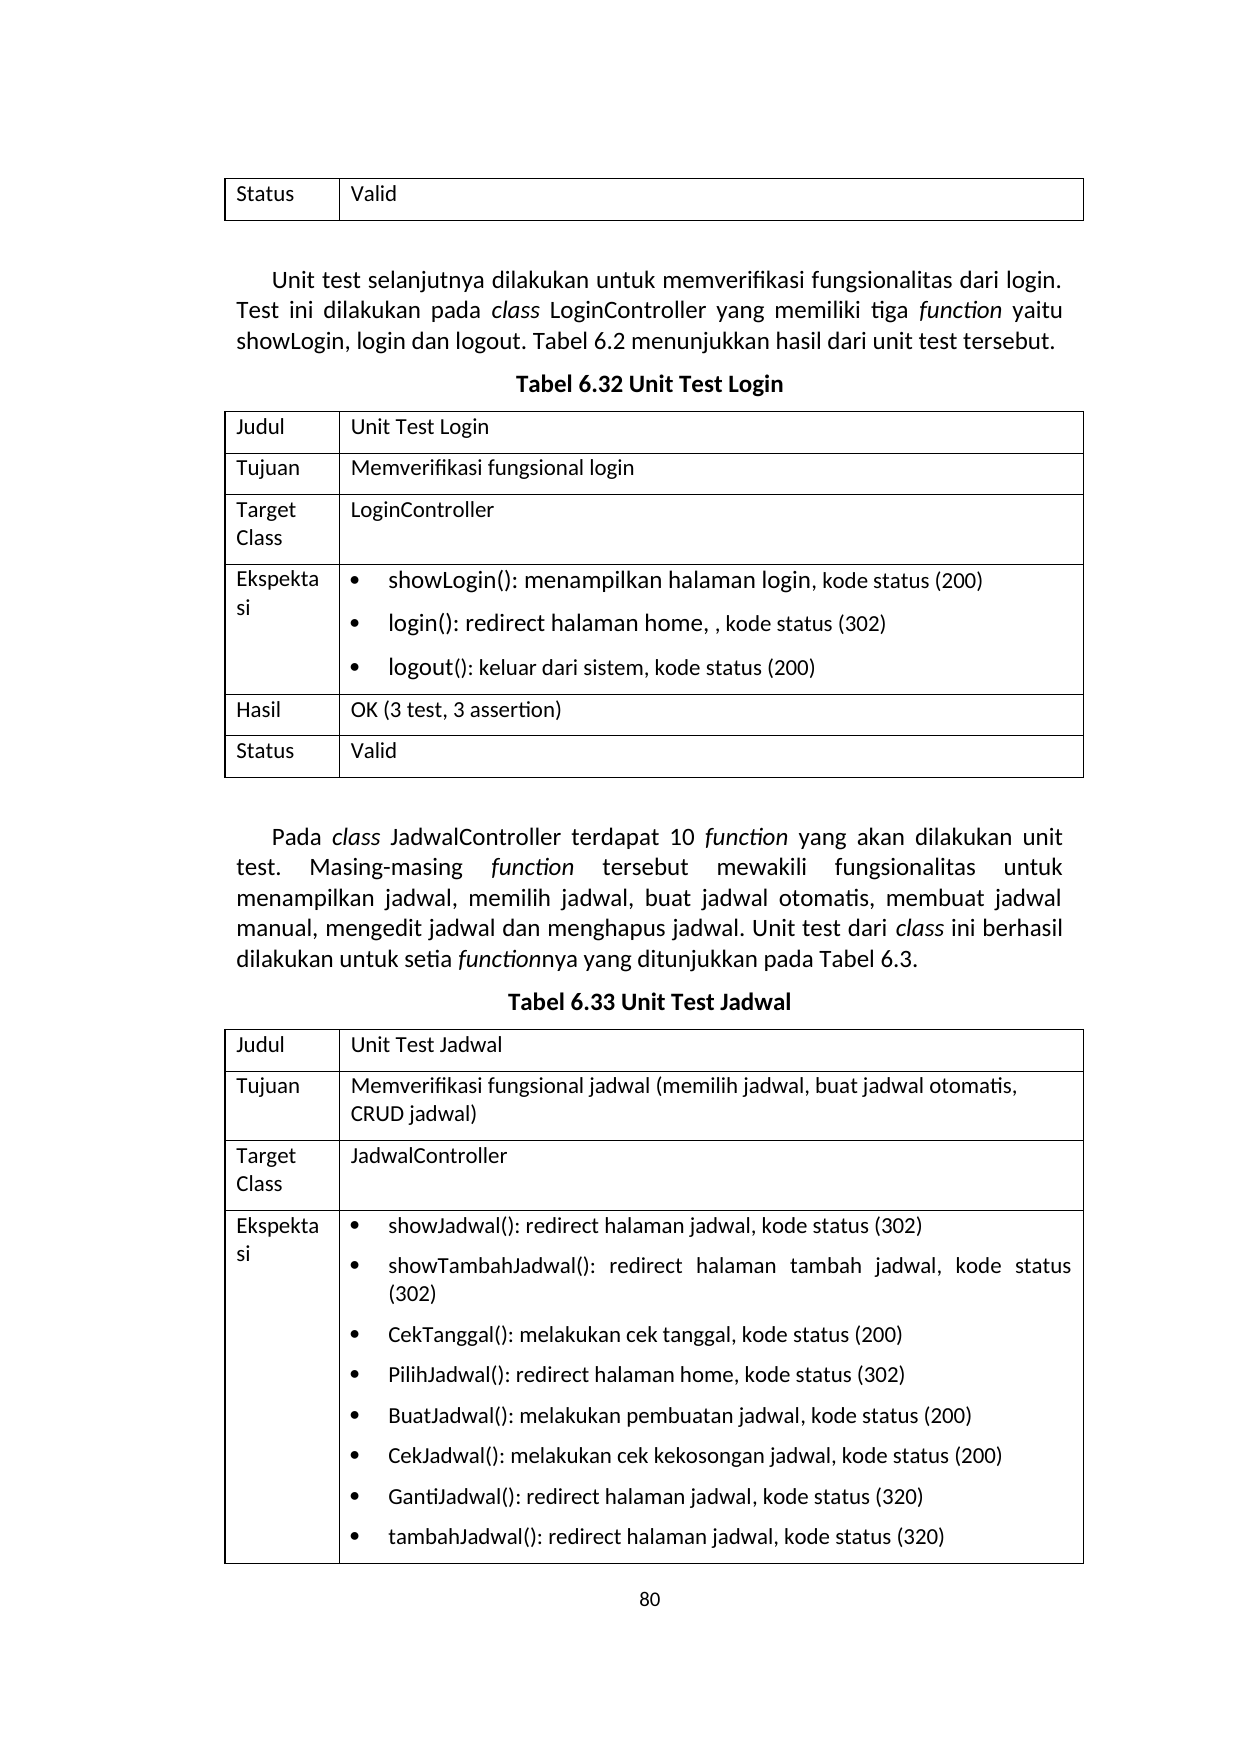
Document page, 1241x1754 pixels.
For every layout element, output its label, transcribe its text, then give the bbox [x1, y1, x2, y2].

table_header Unit Test Jadwal [340, 1030, 1083, 1071]
text Unit test selanjutnya dilakukan untuk memverifikasi fungsionalitas dari login. Test ini dilakukan pada class LoginController yang memiliki tiga function yaitu showLogin, login dan logout. Tabel 6.2 menunjukkan hasil dari unit test tersebut. [236, 264, 1063, 355]
table_cell Hasil [226, 695, 339, 735]
table_cell Tujuan [226, 454, 339, 494]
table_header Judul [226, 412, 339, 452]
table_cell Ekspektasi [226, 1211, 339, 1563]
text Pada class JadwalController terdapat 10 function yang akan dilakukan unit test. Masing-masing function tersebut mewakili fungsionalitas untuk menampilkan jadwal, memilih jadwal, buat jadwal otomatis, membuat jadwal manual, mengedit jadwal dan menghapus jadwal. Unit test dari class ini berhasil dilakukan untuk setia functionnya yang ditunjukkan pada Tabel 6.3. [236, 821, 1063, 973]
table_cell OK (3 test, 3 assertion) [340, 695, 1083, 735]
table_cell Target Class [226, 1141, 339, 1210]
table_cell Ekspektasi [226, 565, 339, 694]
table_cell Valid [340, 736, 1083, 777]
table_cell Memverifikasi fungsional jadwal (memilih jadwal, buat jadwal otomatis, CRUD jadwal) [340, 1072, 1083, 1140]
table_cell LoginController [340, 495, 1083, 563]
table_cell JadwalController [340, 1141, 1083, 1210]
table_cell Status [226, 179, 339, 220]
table_cell showLogin(): menampilkan halaman login, kode status (200) login(): redirect halaman home, , kode status (302) logout(): keluar dari sistem, kode status (200) [340, 565, 1083, 694]
table_cell Target Class [226, 495, 339, 563]
table_header Unit Test Login [340, 412, 1083, 452]
table_cell Memverifikasi fungsional login [340, 454, 1083, 494]
table_cell Valid [340, 179, 1083, 220]
table_cell Tujuan [226, 1072, 339, 1140]
table_cell Status [226, 736, 339, 777]
table_header Judul [226, 1030, 339, 1071]
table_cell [340, 1211, 1083, 1563]
